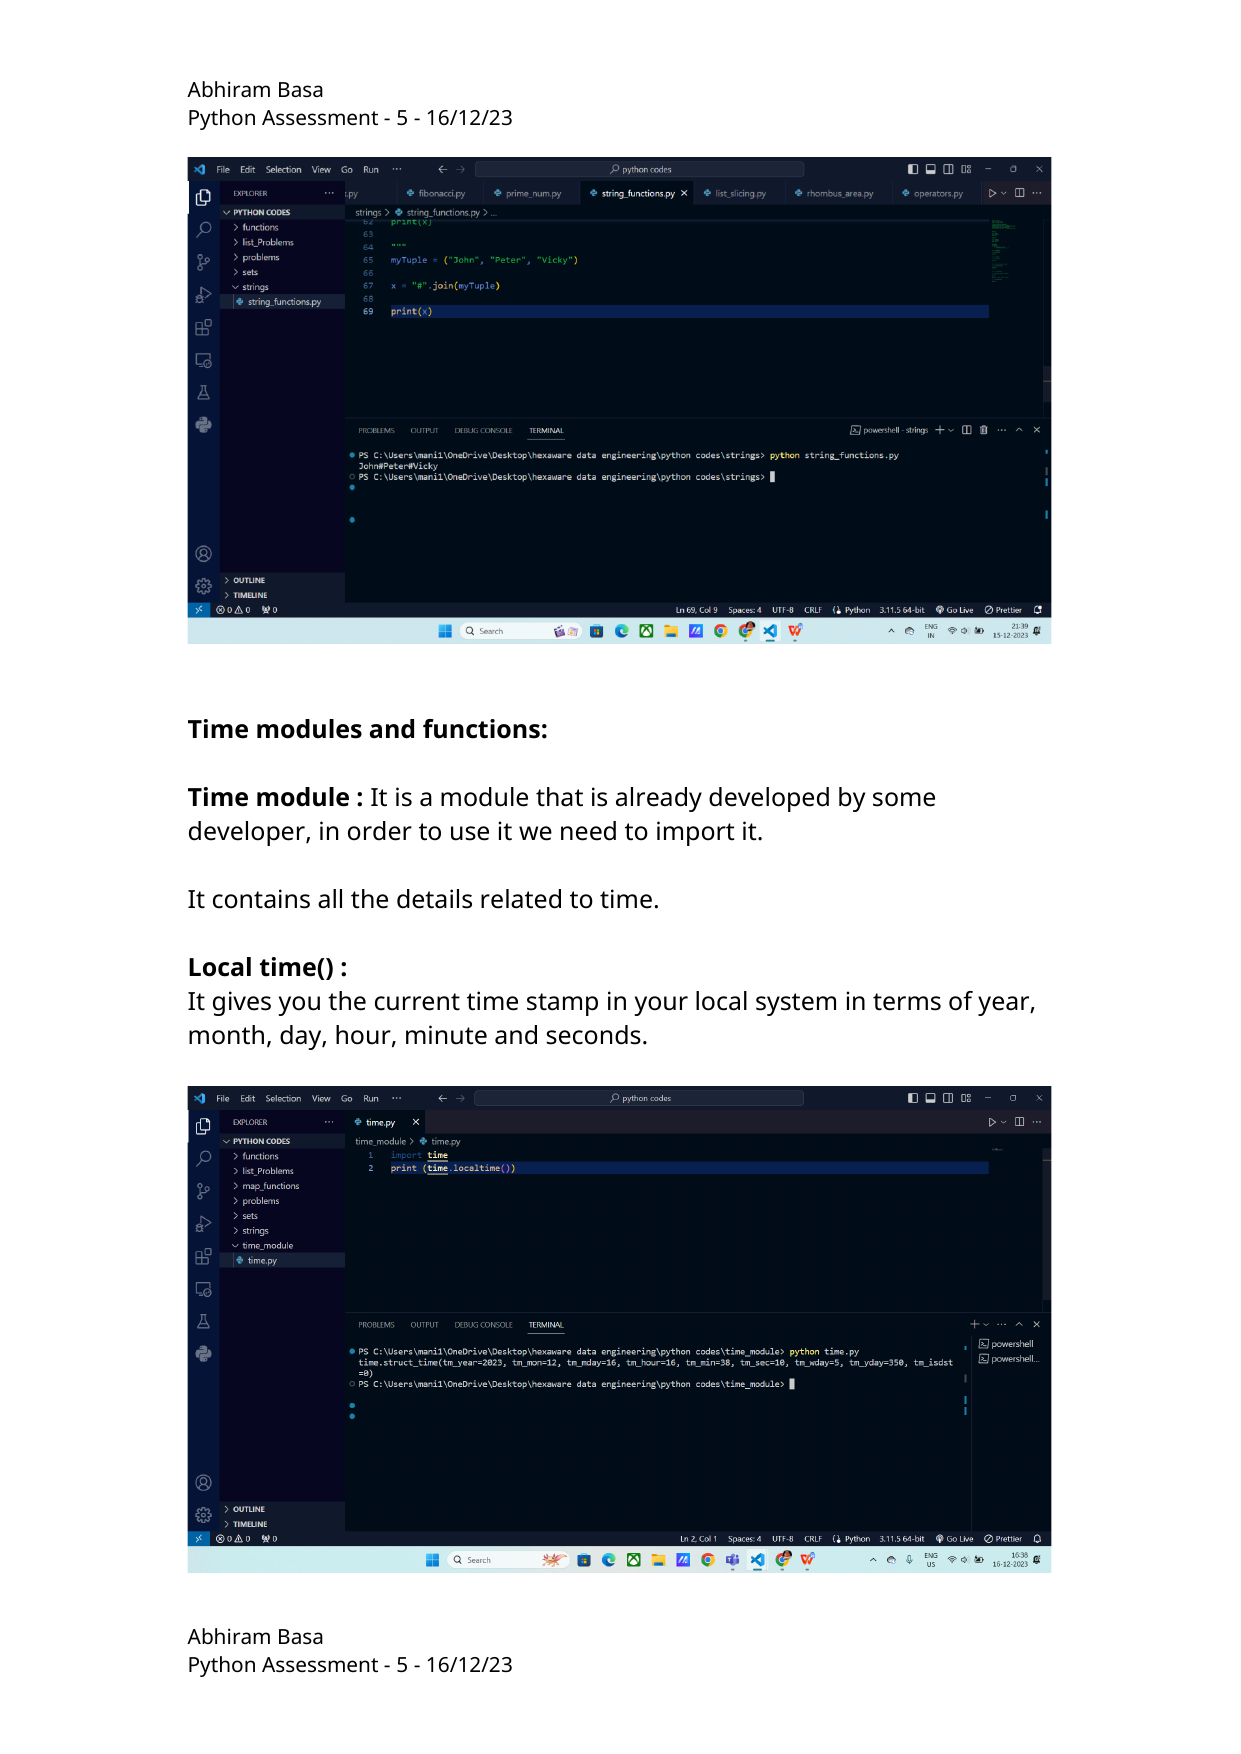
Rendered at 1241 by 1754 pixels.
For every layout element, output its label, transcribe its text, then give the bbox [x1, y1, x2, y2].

picture [187, 1086, 1052, 1573]
text It contains all the details related to time. [187, 882, 1053, 916]
text Time modules and functions: [187, 711, 1053, 746]
picture [187, 157, 1052, 644]
text Local time() : [187, 950, 1053, 984]
text It gives you the current time stamp in your local system in terms of year, month, day, hour, minute and seconds. [187, 984, 1053, 1052]
text Time module : It is a module that is already developed by some developer, in order to use it we need to import it. [187, 779, 1053, 848]
